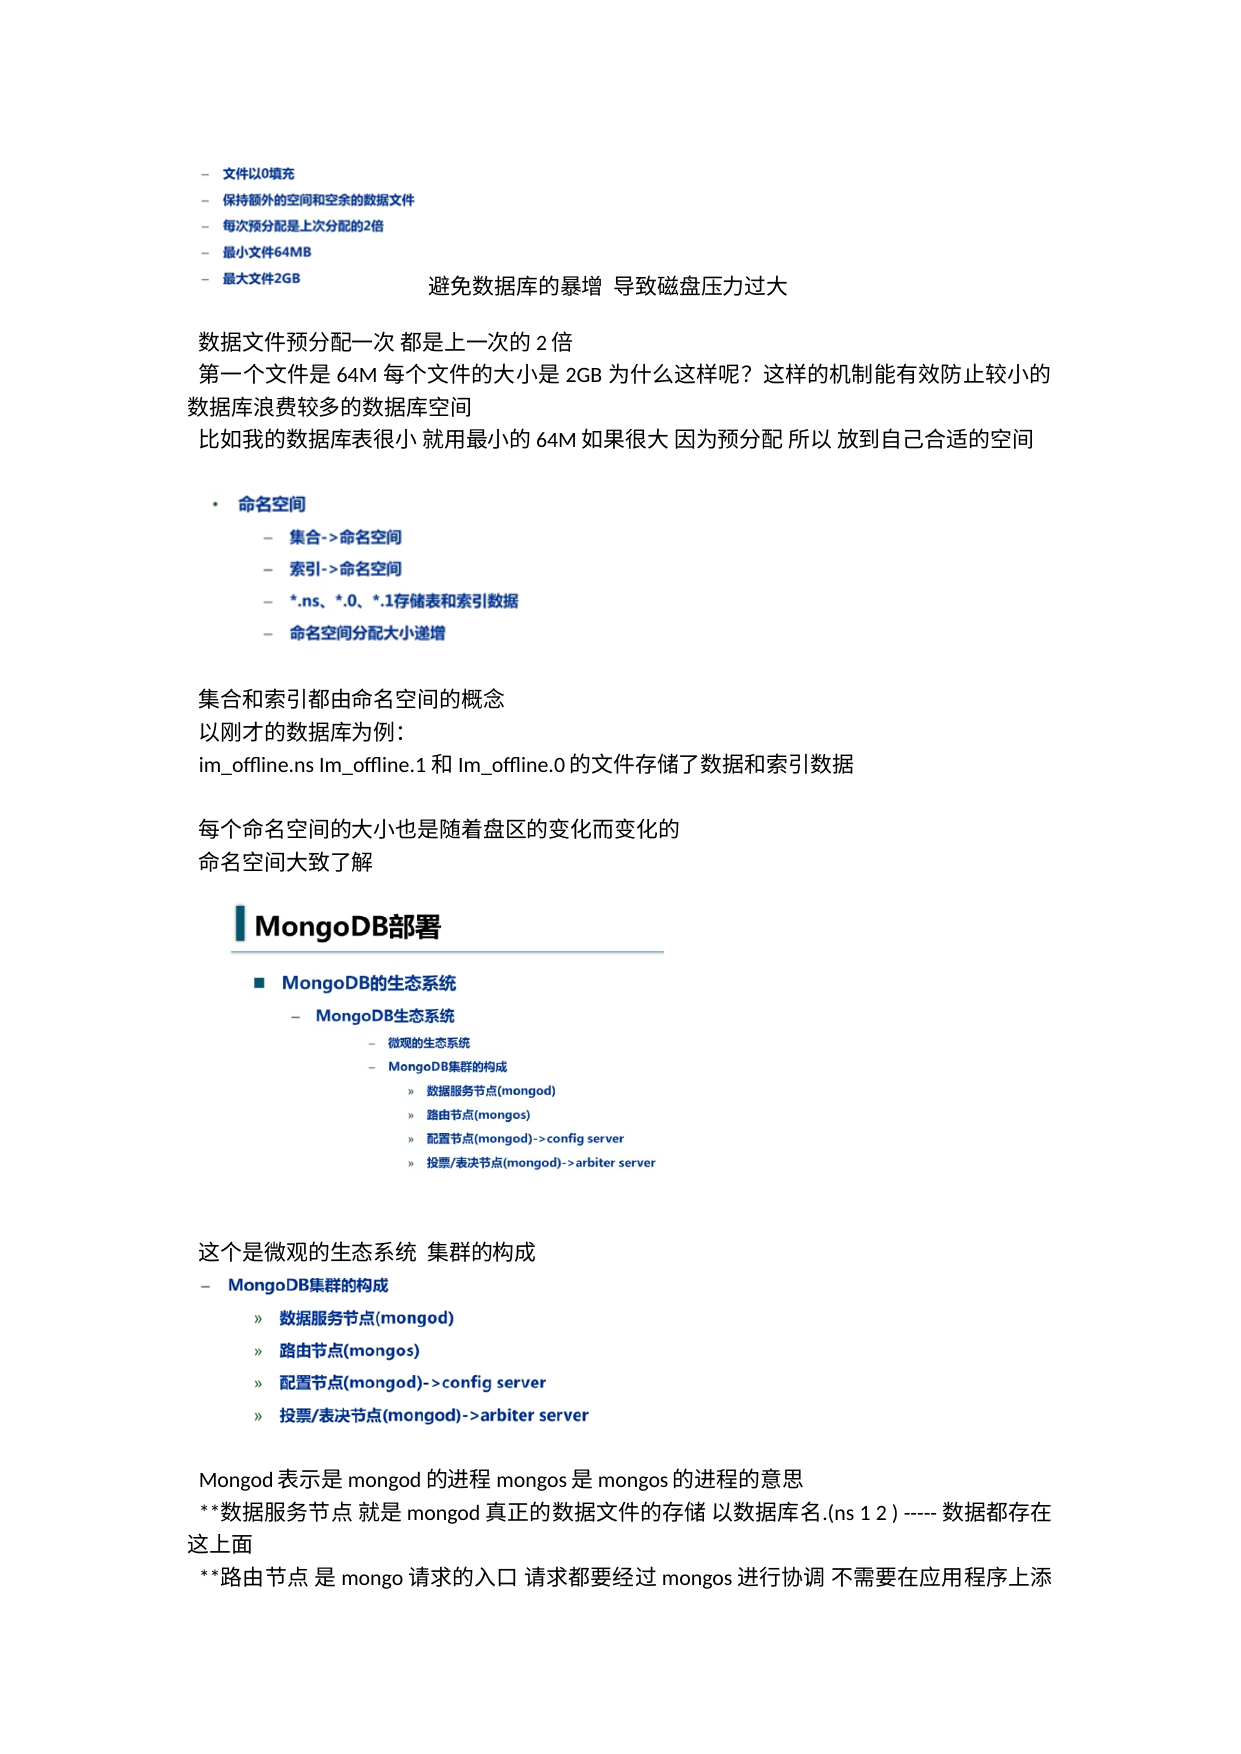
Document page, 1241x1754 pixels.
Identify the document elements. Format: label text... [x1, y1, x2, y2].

picture [198, 162, 429, 294]
text 每个命名空间的大小也是随着盘区的变化而变化的 [187, 812, 1053, 844]
text 这个是微观的生态系统 集群的构成 [187, 1234, 1053, 1267]
picture [198, 1267, 602, 1435]
text **数据服务节点 就是mongod 真正的数据文件的存储 以数据库名.(ns 1 2 ) ----- 数据都存在这上面 [187, 1494, 1053, 1559]
picture [201, 877, 664, 1190]
text 避免数据库的暴增 导致磁盘压力过大 [187, 162, 1053, 324]
text 比如我的数据库表很小 就用最小的64M 如果很大 因为预分配 所以 放到自己合适的空间 [187, 422, 1053, 454]
text 集合和索引都由命名空间的概念 [187, 682, 1053, 714]
text 以刚才的数据库为例： [187, 714, 1053, 747]
text 数据文件预分配一次 都是上一次的2倍 [187, 324, 1053, 357]
text Mongod表示是mongod的进程 mongos是mongos的进程的意思 [187, 1462, 1053, 1494]
text 第一个文件是64M 每个文件的大小是2GB 为什么这样呢？这样的机制能有效防止较小的数据库浪费较多的数据库空间 [187, 357, 1053, 422]
text im_offline.ns Im_offline.1 和 Im_offline.0的文件存储了数据和索引数据 [187, 747, 1053, 779]
text 命名空间大致了解 [187, 844, 1053, 877]
picture [198, 487, 549, 658]
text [187, 1559, 1053, 1592]
